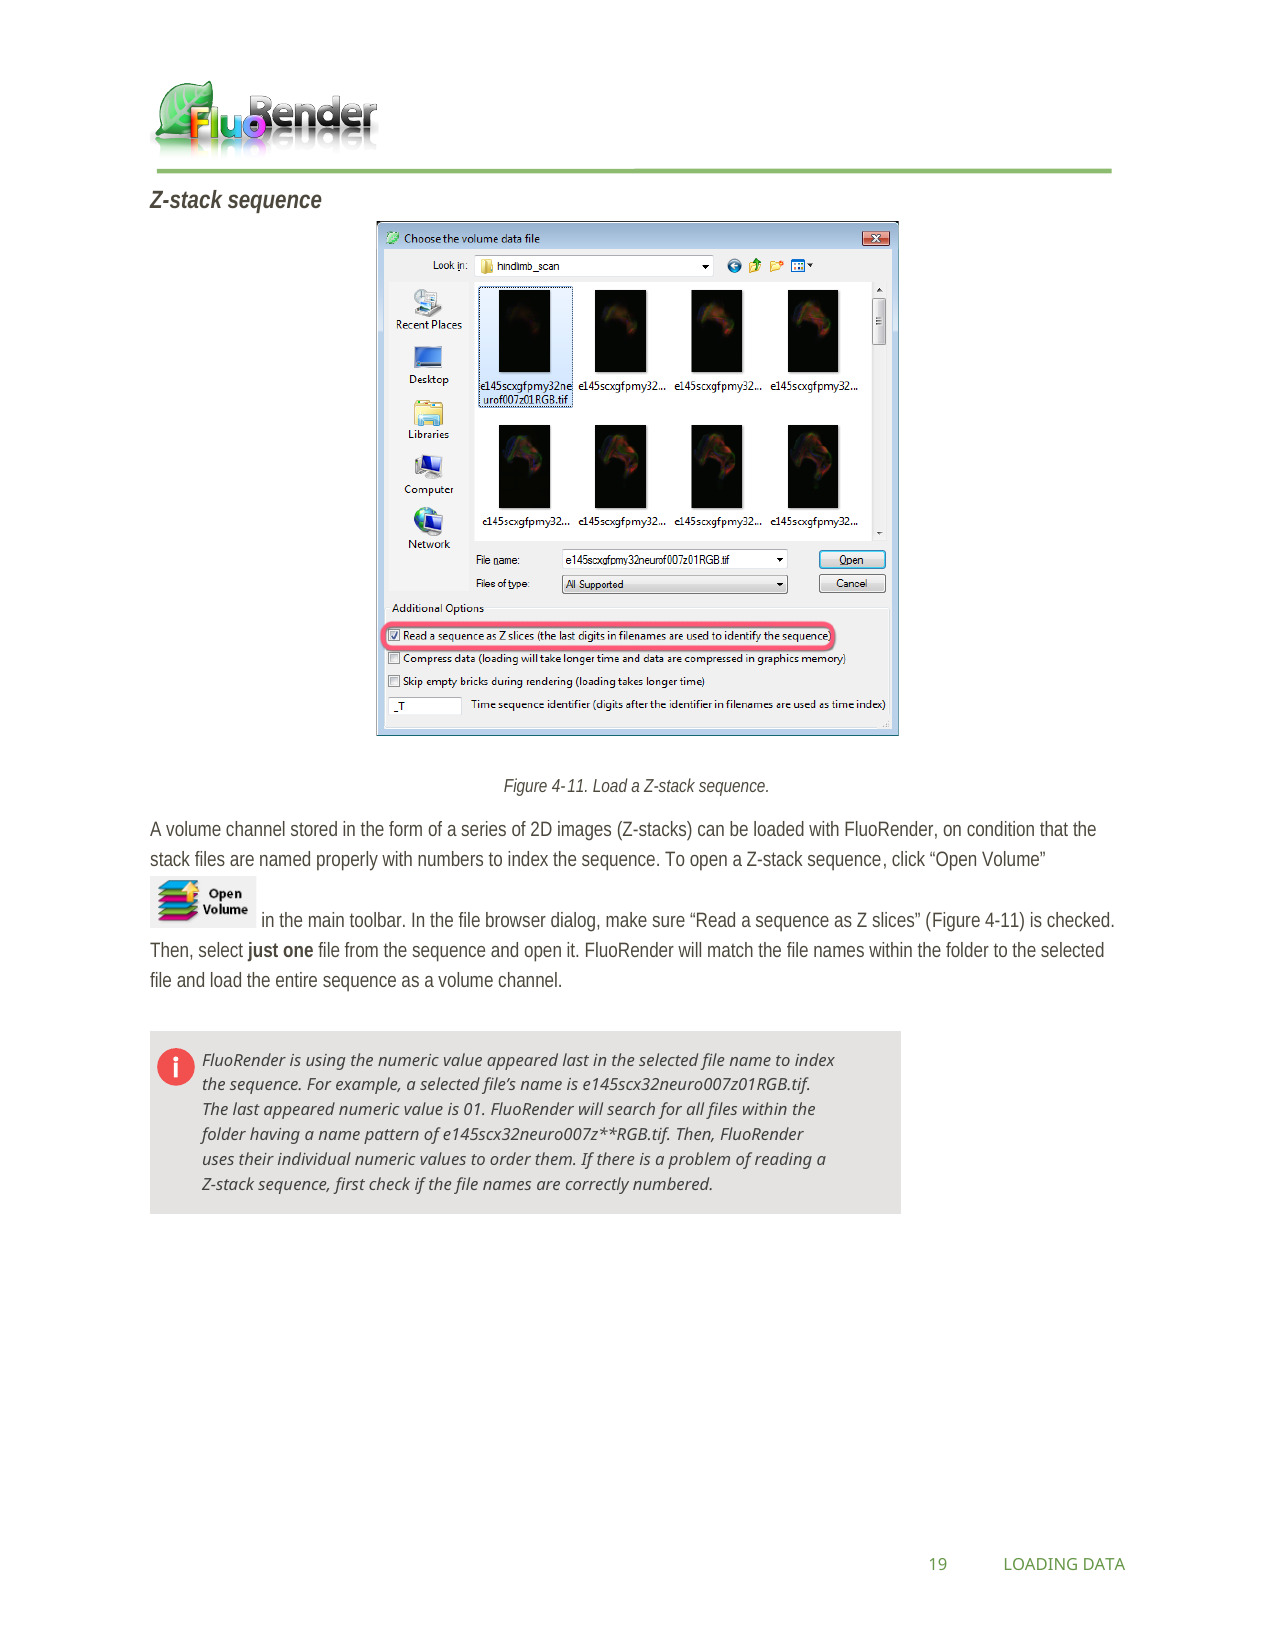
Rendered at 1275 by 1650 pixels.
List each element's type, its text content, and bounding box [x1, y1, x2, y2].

table_header [150, 1031, 202, 1214]
picture [150, 75, 379, 162]
table_header FluoRender is using the numeric value appeared last in the selected file name to index the sequence. For example, a selected file’s name is e145scx32neuro007z01RGB.tif. The last appeared numeric value is 01. FluoRender will search for all files within the folder having a name pattern of e145scx32neuro007z**RGB.tif. Then, FluoRender uses their individual numeric values to order them. If there is a problem of reading a Z-stack sequence, first check if the file names are correctly numbered. [202, 1031, 901, 1214]
picture [376, 221, 899, 736]
subtitle Z-stack sequence [150, 185, 1125, 214]
picture [150, 876, 257, 928]
